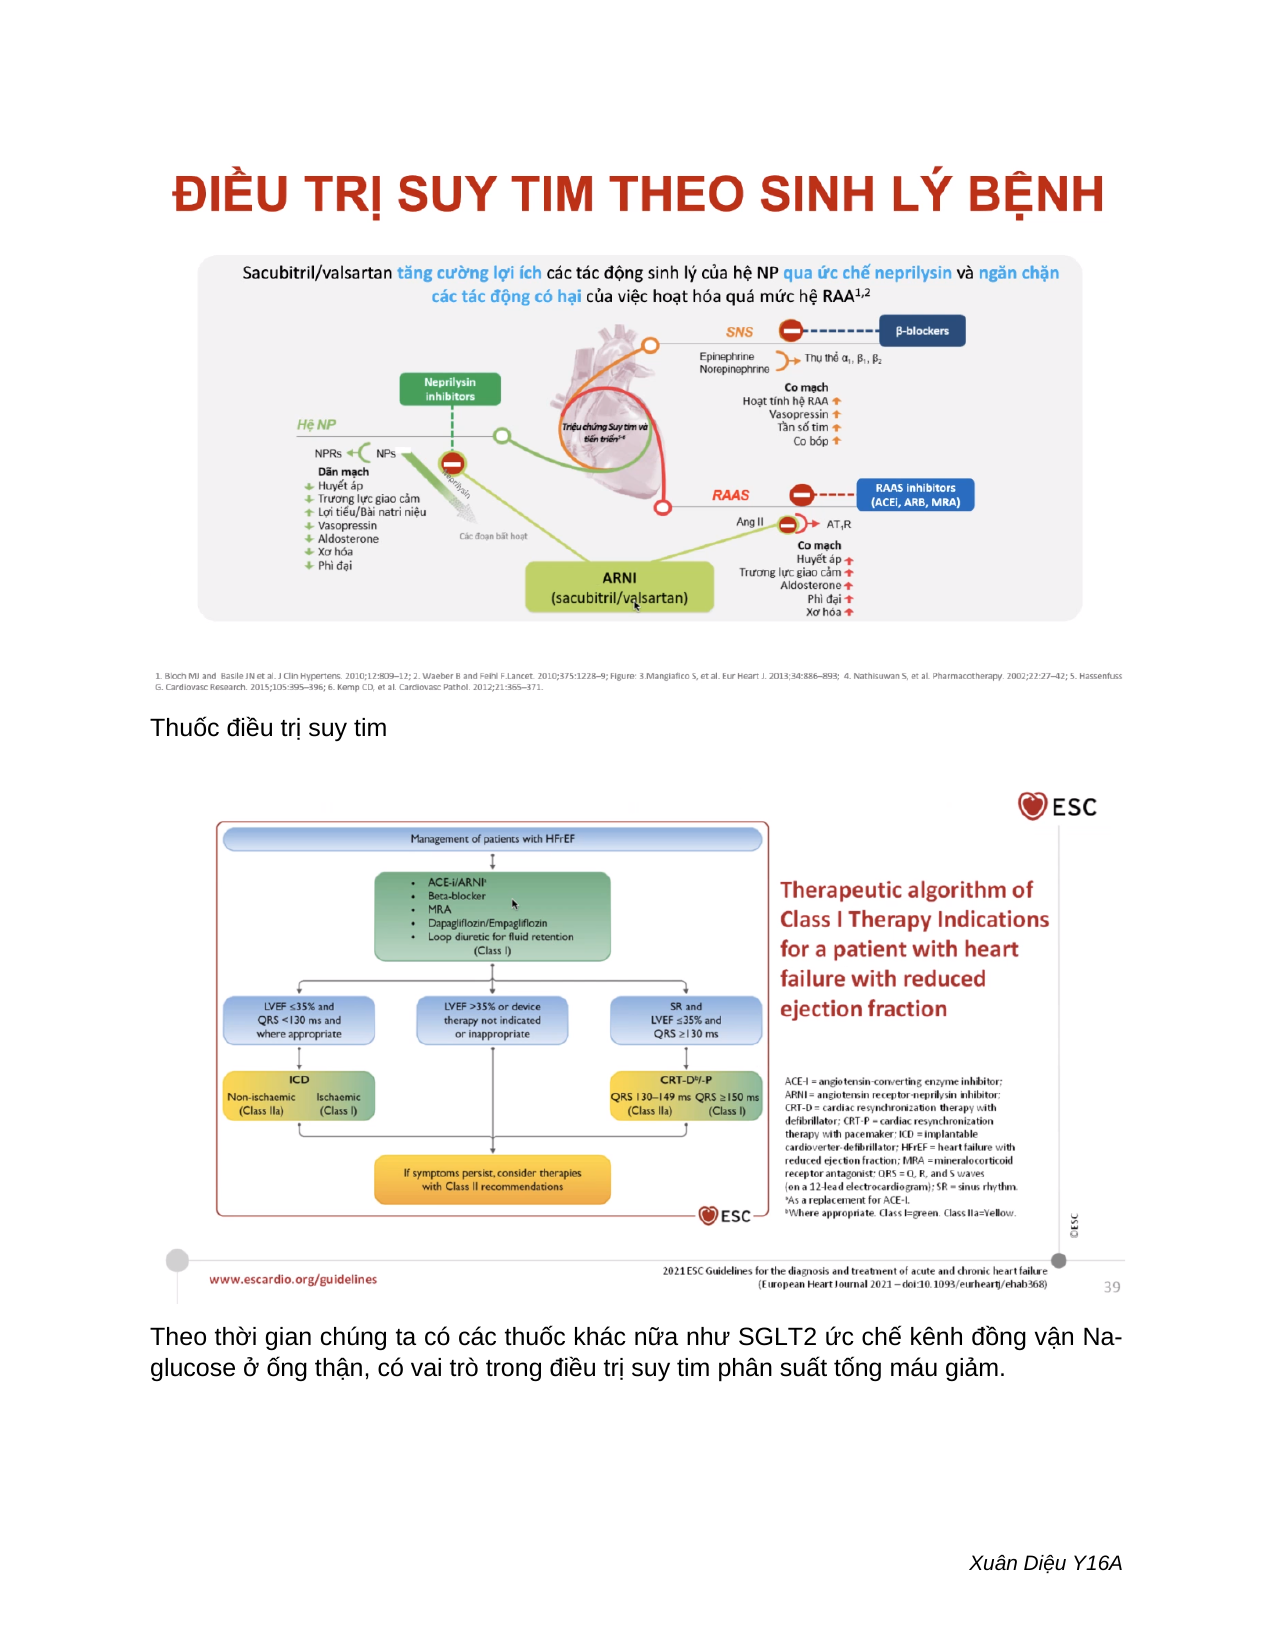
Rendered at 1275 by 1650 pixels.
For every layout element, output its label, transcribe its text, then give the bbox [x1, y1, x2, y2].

picture [150, 760, 1125, 1304]
picture [150, 150, 1125, 695]
text Theo thời gian chúng ta có các thuốc khác nữa như SGLT2 ức chế kênh đồng vận Na-glucose ở ống thận, có vai trò trong điều trị suy tim phân suất tống máu giảm. [150, 1322, 1125, 1382]
text Thuốc điều trị suy tim [150, 713, 1125, 742]
